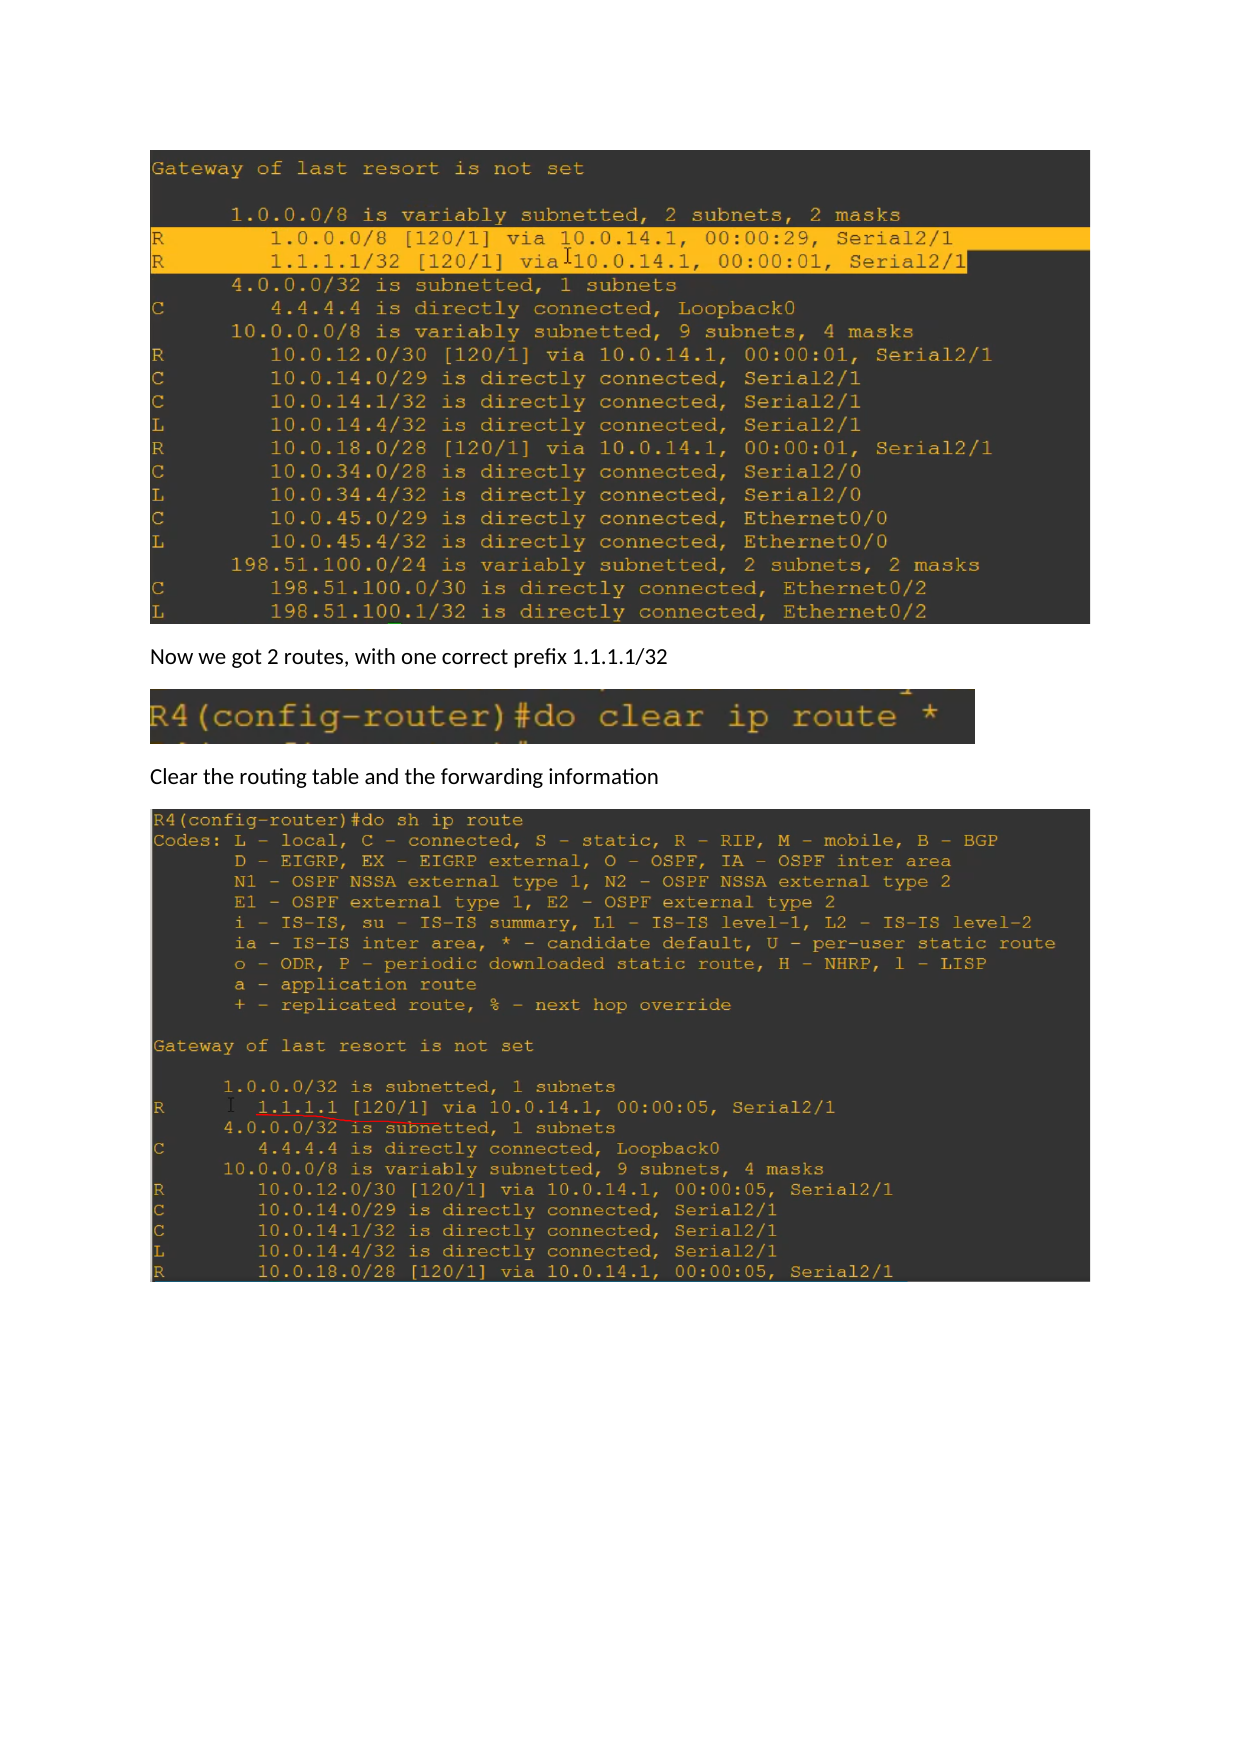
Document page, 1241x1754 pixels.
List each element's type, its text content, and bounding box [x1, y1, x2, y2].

text Now we got 2 routes, with one correct prefix 1.1.1.1/32 [150, 642, 1090, 670]
picture [150, 809, 1091, 1282]
picture [150, 689, 975, 744]
picture [150, 150, 1091, 624]
text Clear the routing table and the forwarding information [150, 762, 1090, 790]
